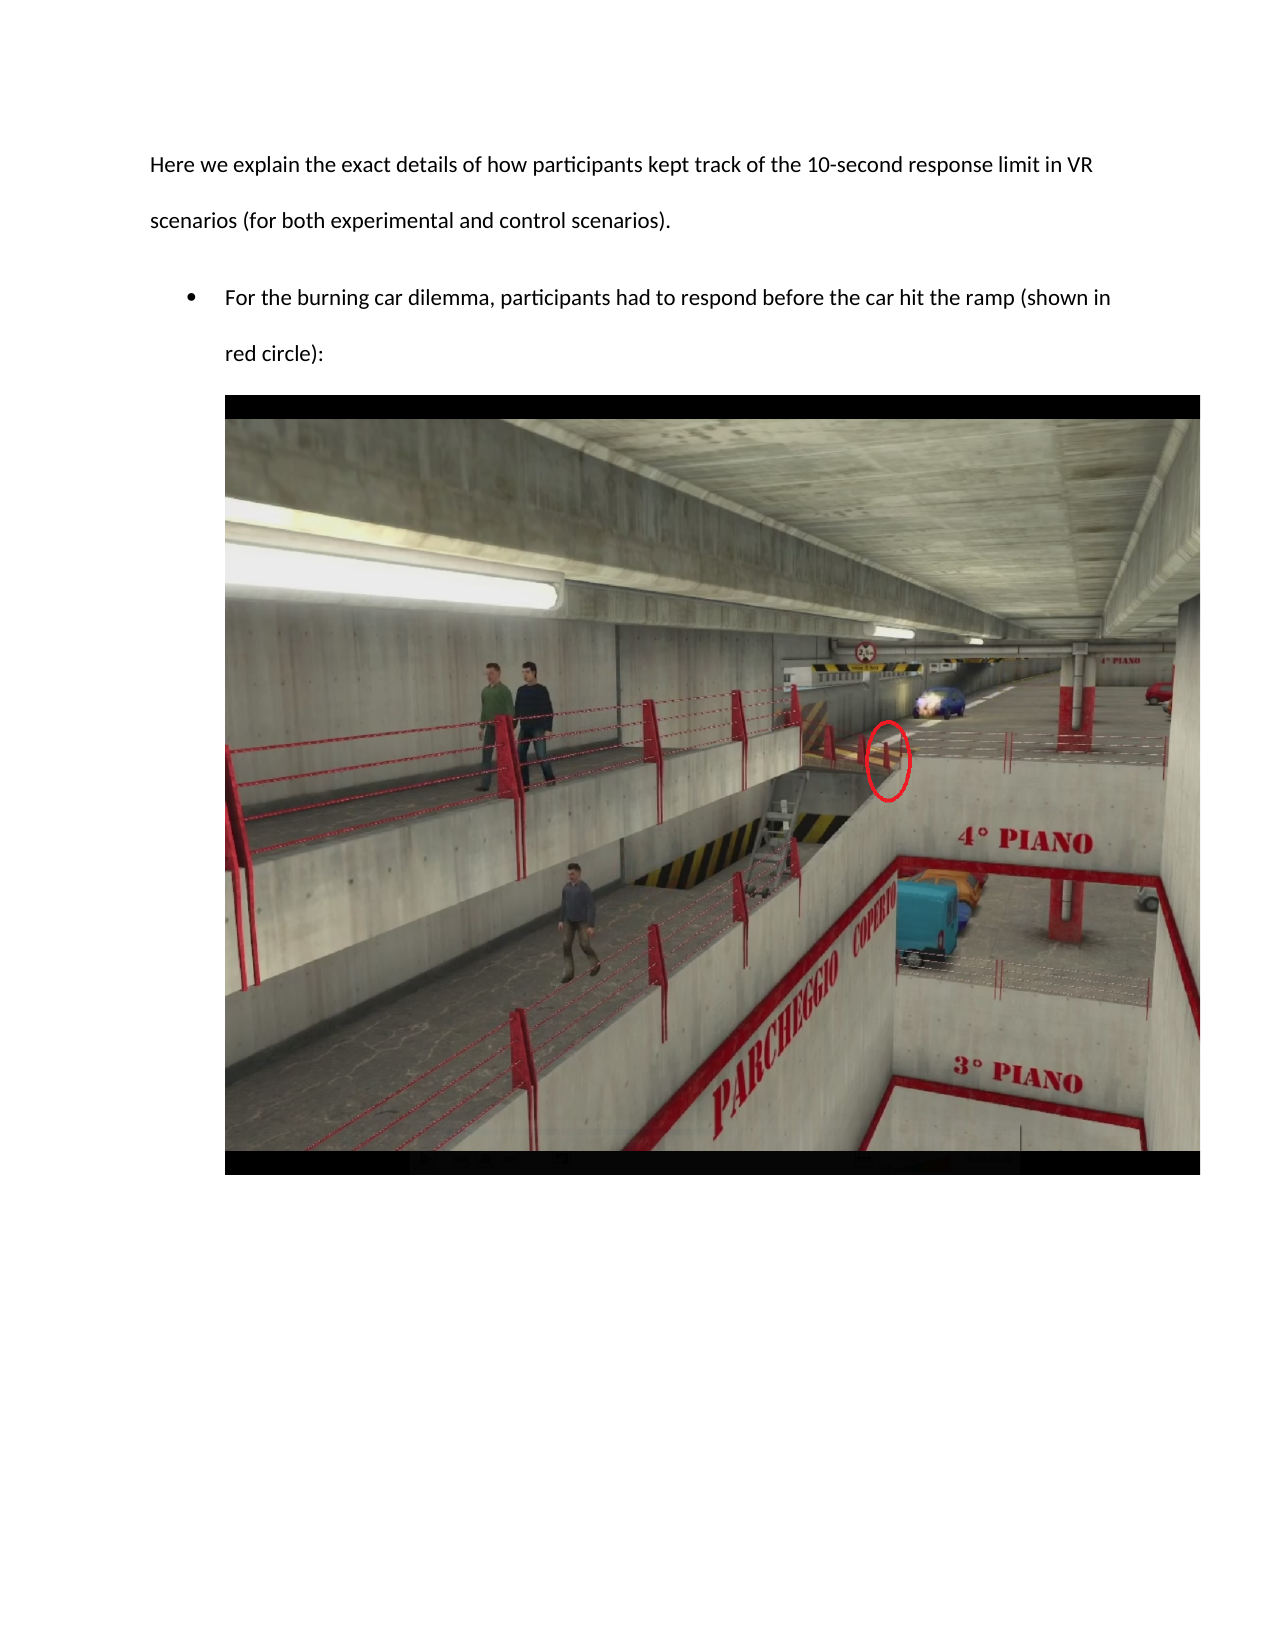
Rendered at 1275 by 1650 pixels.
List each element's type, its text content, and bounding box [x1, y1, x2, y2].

picture [225, 395, 1200, 1175]
text Here we explain the exact details of how participants kept track of the 10-second response limit in VR scenarios (for both experimental and control scenarios). [150, 150, 1125, 234]
list For the burning car dilemma, participants had to respond before the car hit the ramp (shown in red circle): [187, 283, 1125, 367]
